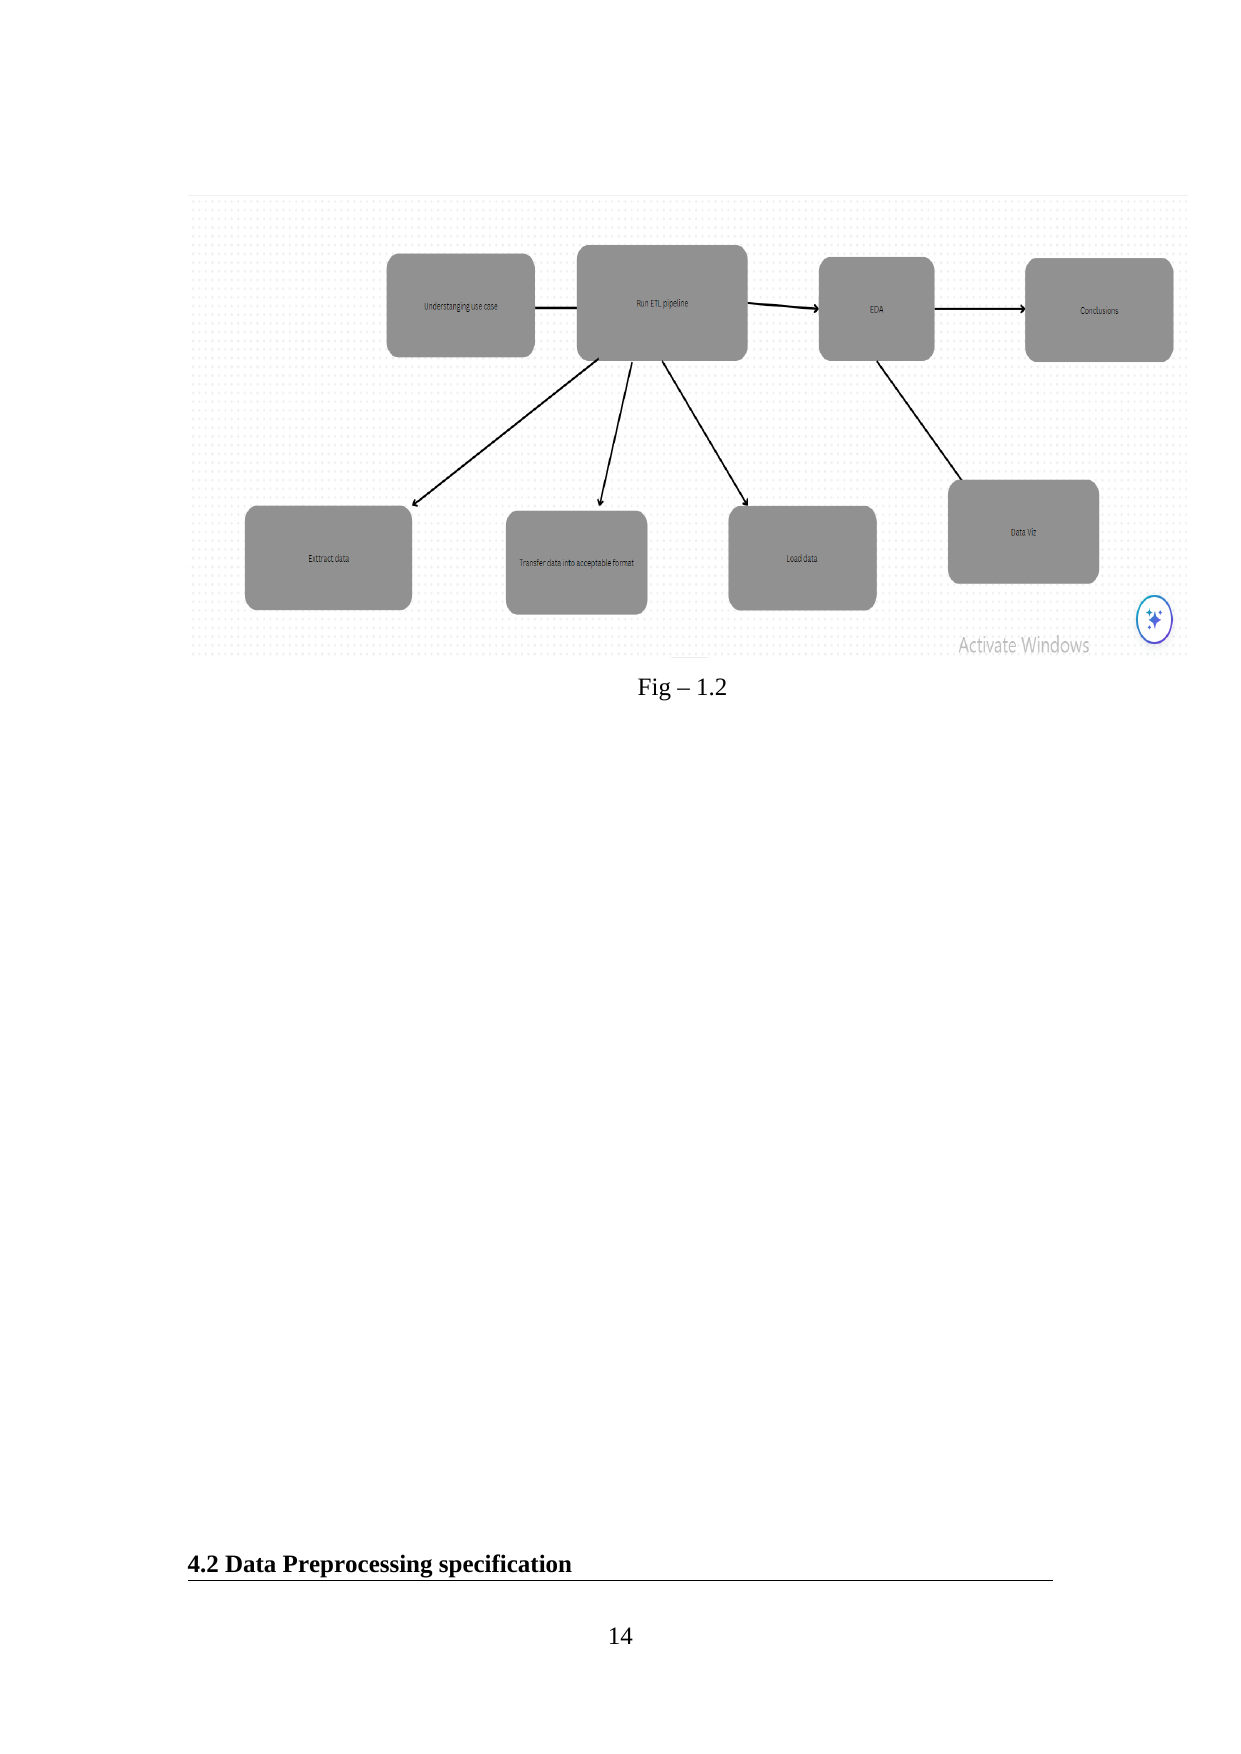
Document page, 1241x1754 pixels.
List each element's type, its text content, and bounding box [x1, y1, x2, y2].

text 4.2 Data Preprocessing specification [187, 1549, 1053, 1581]
picture [187, 193, 1188, 658]
text Fig – 1.2 [187, 672, 1053, 701]
